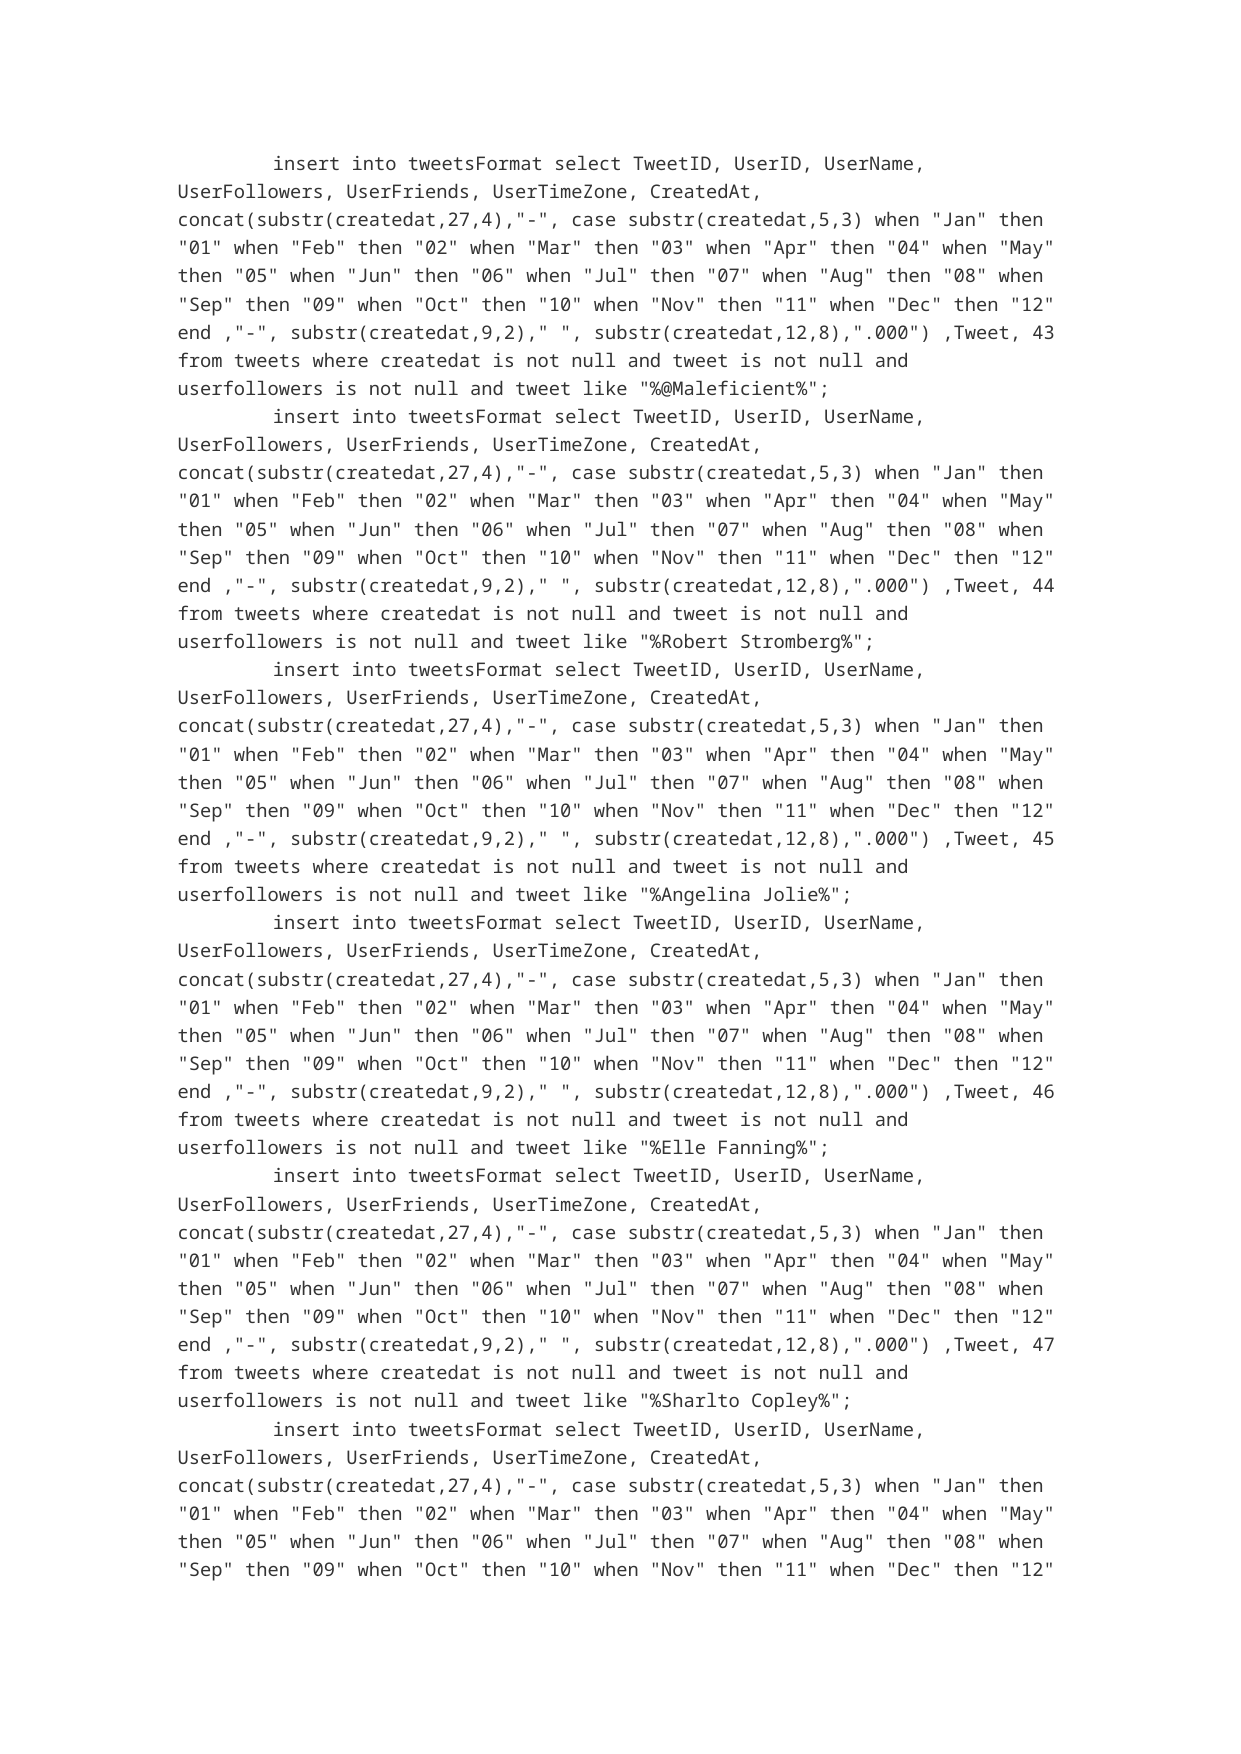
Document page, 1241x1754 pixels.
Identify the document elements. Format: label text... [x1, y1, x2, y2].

text insert into tweetsFormat select TweetID, UserID, UserName, UserFollowers, UserFriends, UserTimeZone, CreatedAt, concat(substr(createdat,27,4),"-", case substr(createdat,5,3) when "Jan" then "01" when "Feb" then "02" when "Mar" then "03" when "Apr" then "04" when "May" then "05" when "Jun" then "06" when "Jul" then "07" when "Aug" then "08" when "Sep" then "09" when "Oct" then "10" when "Nov" then "11" when "Dec" then "12" end ,"-", substr(createdat,9,2)," ", substr(createdat,12,8),".000") ,Tweet, 44 from tweets where createdat is not null and tweet is not null and userfollowers is not null and tweet like "%Robert Stromberg%"; [177, 401, 1063, 654]
text insert into tweetsFormat select TweetID, UserID, UserName, UserFollowers, UserFriends, UserTimeZone, CreatedAt, concat(substr(createdat,27,4),"-", case substr(createdat,5,3) when "Jan" then "01" when "Feb" then "02" when "Mar" then "03" when "Apr" then "04" when "May" then "05" when "Jun" then "06" when "Jul" then "07" when "Aug" then "08" when "Sep" then "09" when "Oct" then "10" when "Nov" then "11" when "Dec" then "12" end ,"-", substr(createdat,9,2)," ", substr(createdat,12,8),".000") ,Tweet, 46 from tweets where createdat is not null and tweet is not null and userfollowers is not null and tweet like "%Elle Fanning%"; [177, 907, 1063, 1160]
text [177, 1413, 1063, 1582]
text insert into tweetsFormat select TweetID, UserID, UserName, UserFollowers, UserFriends, UserTimeZone, CreatedAt, concat(substr(createdat,27,4),"-", case substr(createdat,5,3) when "Jan" then "01" when "Feb" then "02" when "Mar" then "03" when "Apr" then "04" when "May" then "05" when "Jun" then "06" when "Jul" then "07" when "Aug" then "08" when "Sep" then "09" when "Oct" then "10" when "Nov" then "11" when "Dec" then "12" end ,"-", substr(createdat,9,2)," ", substr(createdat,12,8),".000") ,Tweet, 45 from tweets where createdat is not null and tweet is not null and userfollowers is not null and tweet like "%Angelina Jolie%"; [177, 654, 1063, 907]
text insert into tweetsFormat select TweetID, UserID, UserName, UserFollowers, UserFriends, UserTimeZone, CreatedAt, concat(substr(createdat,27,4),"-", case substr(createdat,5,3) when "Jan" then "01" when "Feb" then "02" when "Mar" then "03" when "Apr" then "04" when "May" then "05" when "Jun" then "06" when "Jul" then "07" when "Aug" then "08" when "Sep" then "09" when "Oct" then "10" when "Nov" then "11" when "Dec" then "12" end ,"-", substr(createdat,9,2)," ", substr(createdat,12,8),".000") ,Tweet, 43 from tweets where createdat is not null and tweet is not null and userfollowers is not null and tweet like "%@Maleficient%"; [177, 148, 1063, 401]
text insert into tweetsFormat select TweetID, UserID, UserName, UserFollowers, UserFriends, UserTimeZone, CreatedAt, concat(substr(createdat,27,4),"-", case substr(createdat,5,3) when "Jan" then "01" when "Feb" then "02" when "Mar" then "03" when "Apr" then "04" when "May" then "05" when "Jun" then "06" when "Jul" then "07" when "Aug" then "08" when "Sep" then "09" when "Oct" then "10" when "Nov" then "11" when "Dec" then "12" end ,"-", substr(createdat,9,2)," ", substr(createdat,12,8),".000") ,Tweet, 47 from tweets where createdat is not null and tweet is not null and userfollowers is not null and tweet like "%Sharlto Copley%"; [177, 1160, 1063, 1413]
